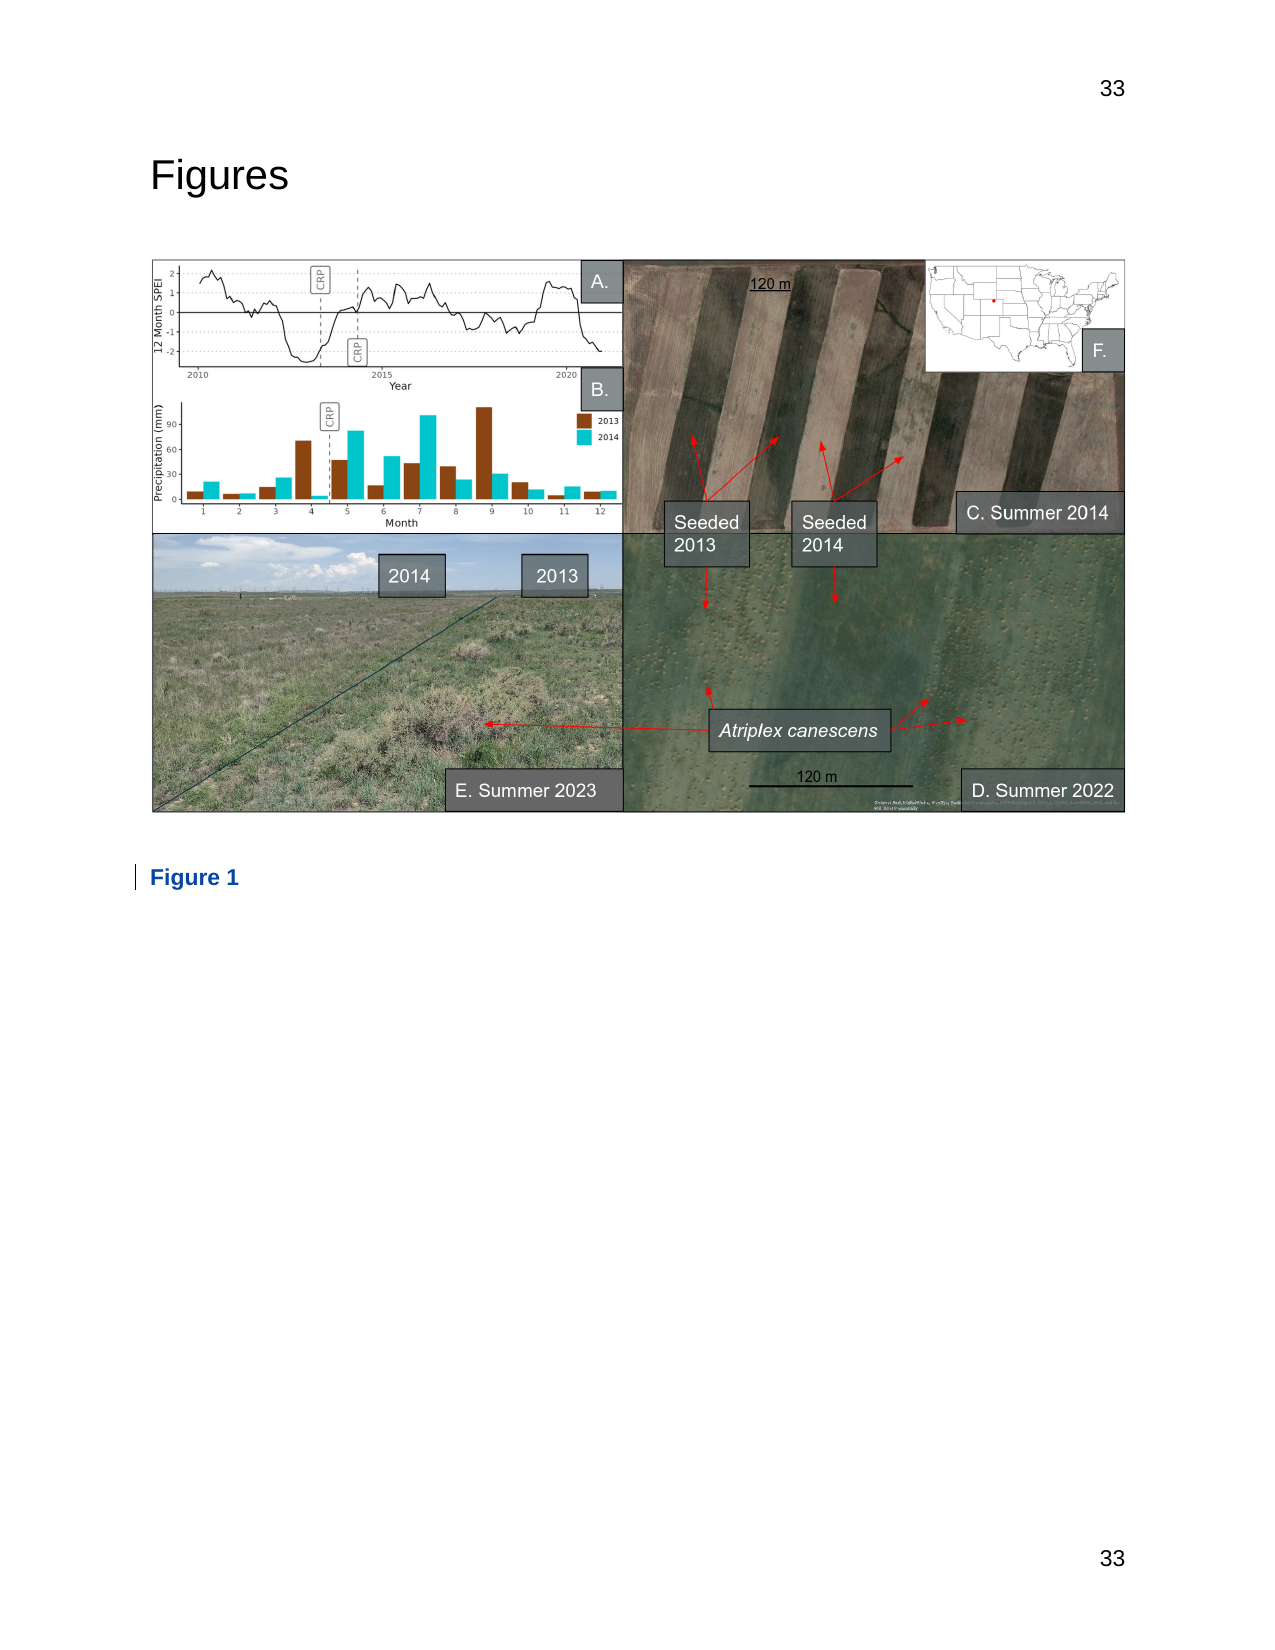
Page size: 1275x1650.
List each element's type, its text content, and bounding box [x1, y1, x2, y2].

subtitle Figure 1 [150, 864, 1125, 890]
subtitle Figures [150, 150, 1125, 198]
picture [150, 258, 1125, 813]
